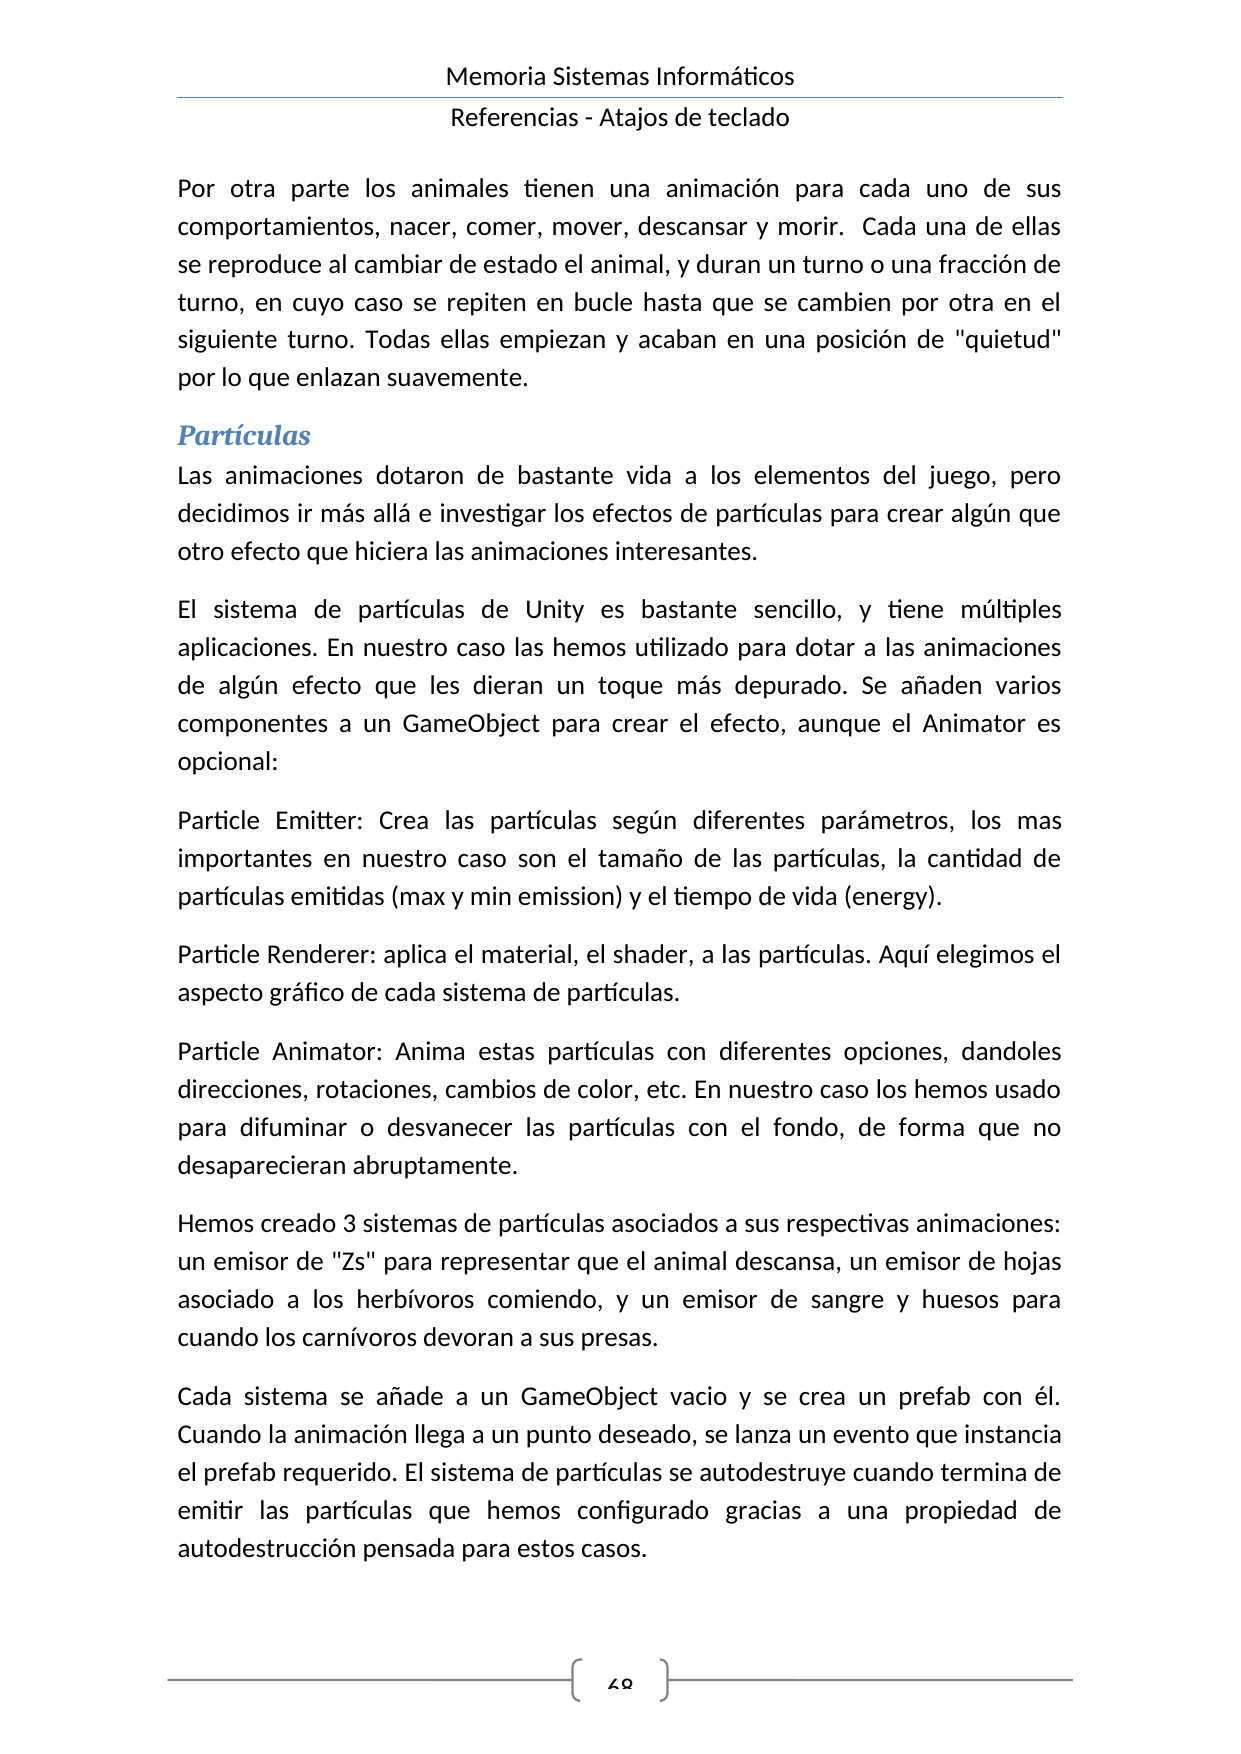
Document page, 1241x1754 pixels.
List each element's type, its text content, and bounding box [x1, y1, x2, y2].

text Hemos creado 3 sistemas de partículas asociados a sus respectivas animaciones: un emisor de "Zs" para representar que el animal descansa, un emisor de hojas asociado a los herbívoros comiendo, y un emisor de sangre y huesos para cuando los carnívoros devoran a sus presas. [177, 1207, 1063, 1353]
text Cada sistema se añade a un GameObject vacio y se crea un prefab con él. Cuando la animación llega a un punto deseado, se lanza un evento que instancia el prefab requerido. El sistema de partículas se autodestruye cuando termina de emitir las partículas que hemos configurado gracias a una propiedad de autodestrucción pensada para estos casos. [177, 1379, 1063, 1564]
text El sistema de partículas de Unity es bastante sencillo, y tiene múltiples aplicaciones. En nuestro caso las hemos utilizado para dotar a las animaciones de algún efecto que les dieran un toque más depurado. Se añaden varios componentes a un GameObject para crear el efecto, aunque el Animator es opcional: [177, 592, 1063, 777]
text Las animaciones dotaron de bastante vida a los elementos del juego, pero decidimos ir más allá e investigar los efectos de partículas para crear algún que otro efecto que hiciera las animaciones interesantes. [177, 458, 1063, 567]
subtitle Partículas [177, 419, 1063, 453]
text Particle Renderer: aplica el material, el shader, a las partículas. Aquí elegimos el aspecto gráfico de cada sistema de partículas. [177, 937, 1063, 1008]
text Particle Emitter: Crea las partículas según diferentes parámetros, los mas importantes en nuestro caso son el tamaño de las partículas, la cantidad de partículas emitidas (max y min emission) y el tiempo de vida (energy). [177, 803, 1063, 912]
text Particle Animator: Anima estas partículas con diferentes opciones, dandoles direcciones, rotaciones, cambios de color, etc. En nuestro caso los hemos usado para difuminar o desvanecer las partículas con el fondo, de forma que no desaparecieran abruptamente. [177, 1034, 1063, 1181]
text Por otra parte los animales tienen una animación para cada uno de sus comportamientos, nacer, comer, mover, descansar y morir. Cada una de ellas se reproduce al cambiar de estado el animal, y duran un turno o una fracción de turno, en cuyo caso se repiten en bucle hasta que se cambien por otra en el siguiente turno. Todas ellas empiezan y acaban en una posición de "quietud" por lo que enlazan suavemente. [177, 171, 1063, 394]
